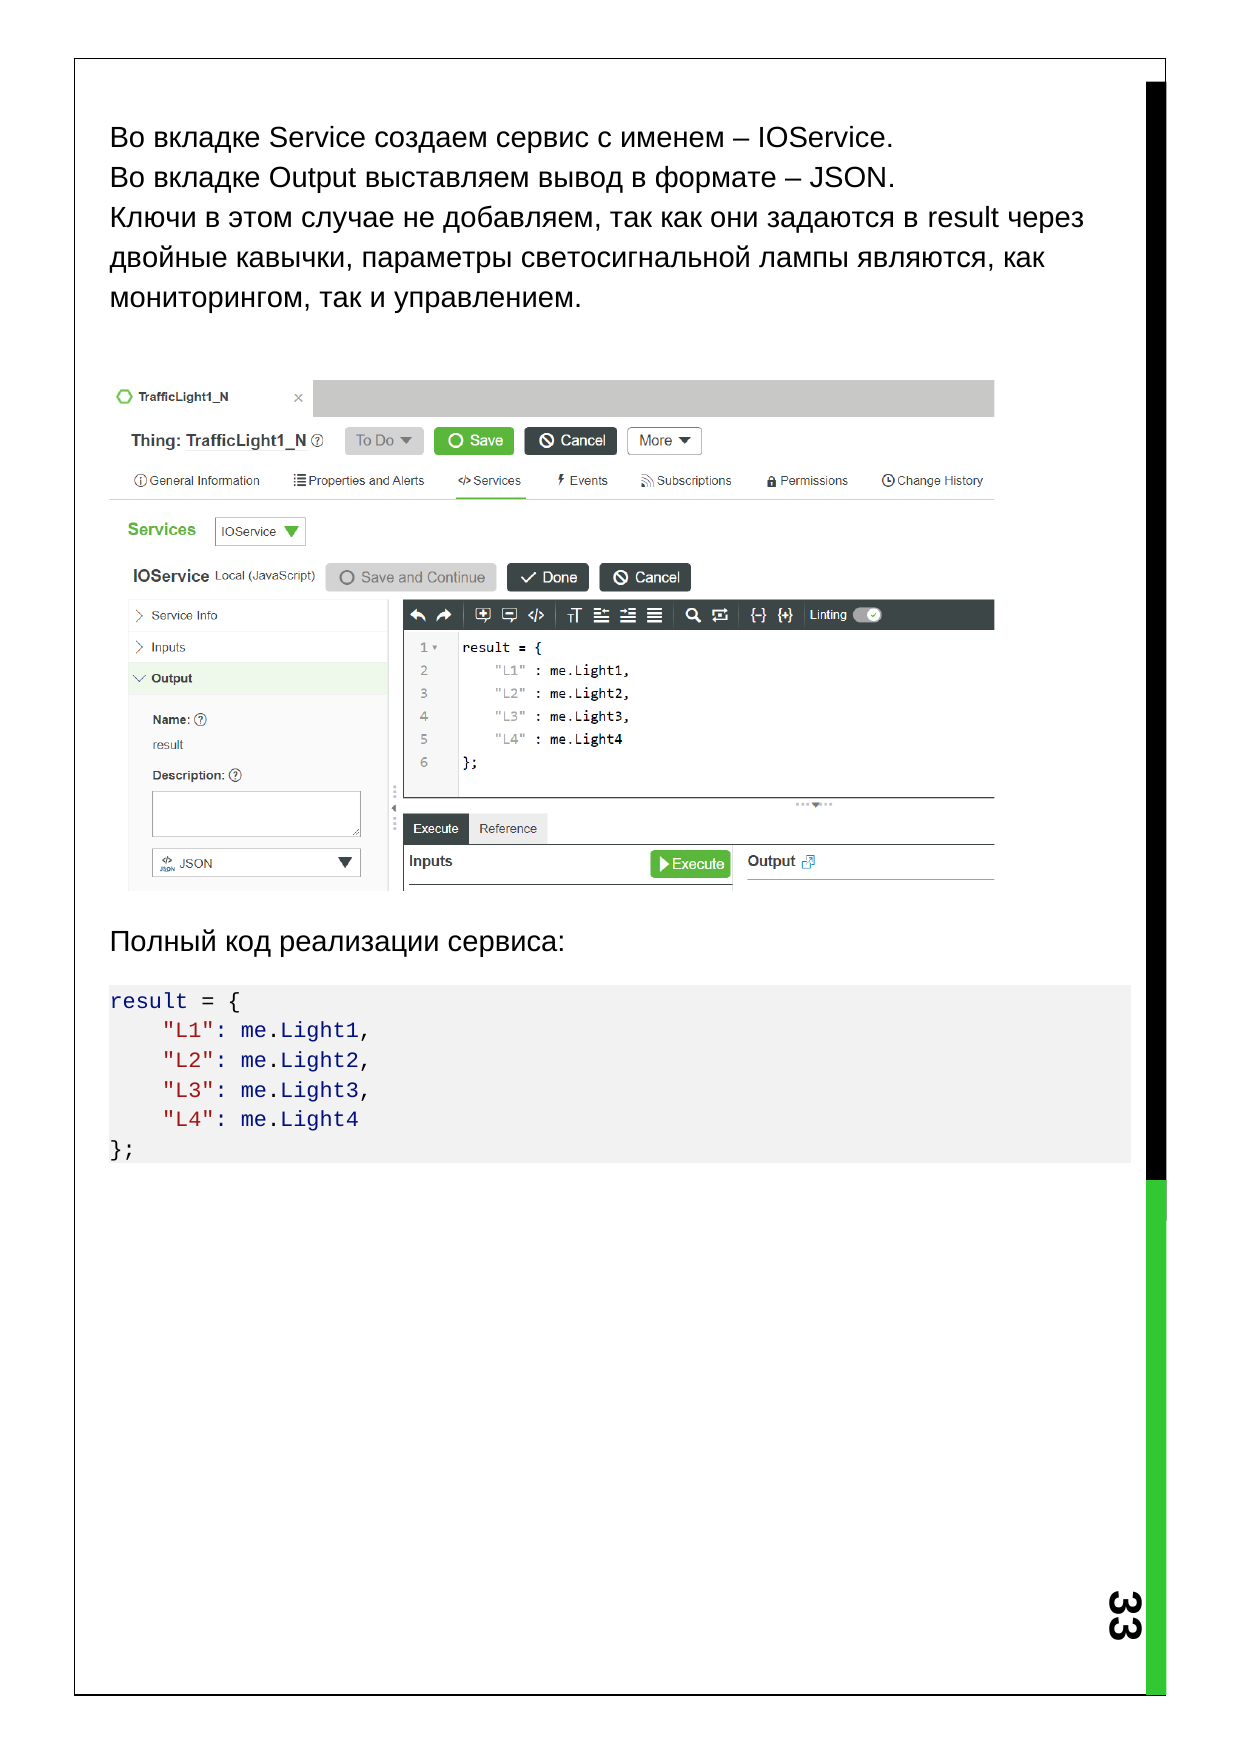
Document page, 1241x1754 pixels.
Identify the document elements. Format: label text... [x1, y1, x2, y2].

text "L3": me.Light3, [109, 1074, 1131, 1104]
text "L2": me.Light2, [109, 1044, 1131, 1074]
picture [109, 380, 995, 891]
text "L1": me.Light1, [109, 1014, 1131, 1044]
text "L4": me.Light4 [109, 1104, 1131, 1133]
text Полный код реализации сервиса: [109, 924, 1131, 957]
text Во вкладке Service создаем сервис с именем – IOService. Во вкладке Output выставляем вывод в формате – JSON. Ключи в этом случае не добавляем, так как они задаются в result через двойные кавычки, параметры светосигнальной лампы являются, как мониторингом, так и управлением. [109, 119, 1131, 314]
text result = { [109, 985, 1131, 1014]
text }; [109, 1133, 1131, 1163]
